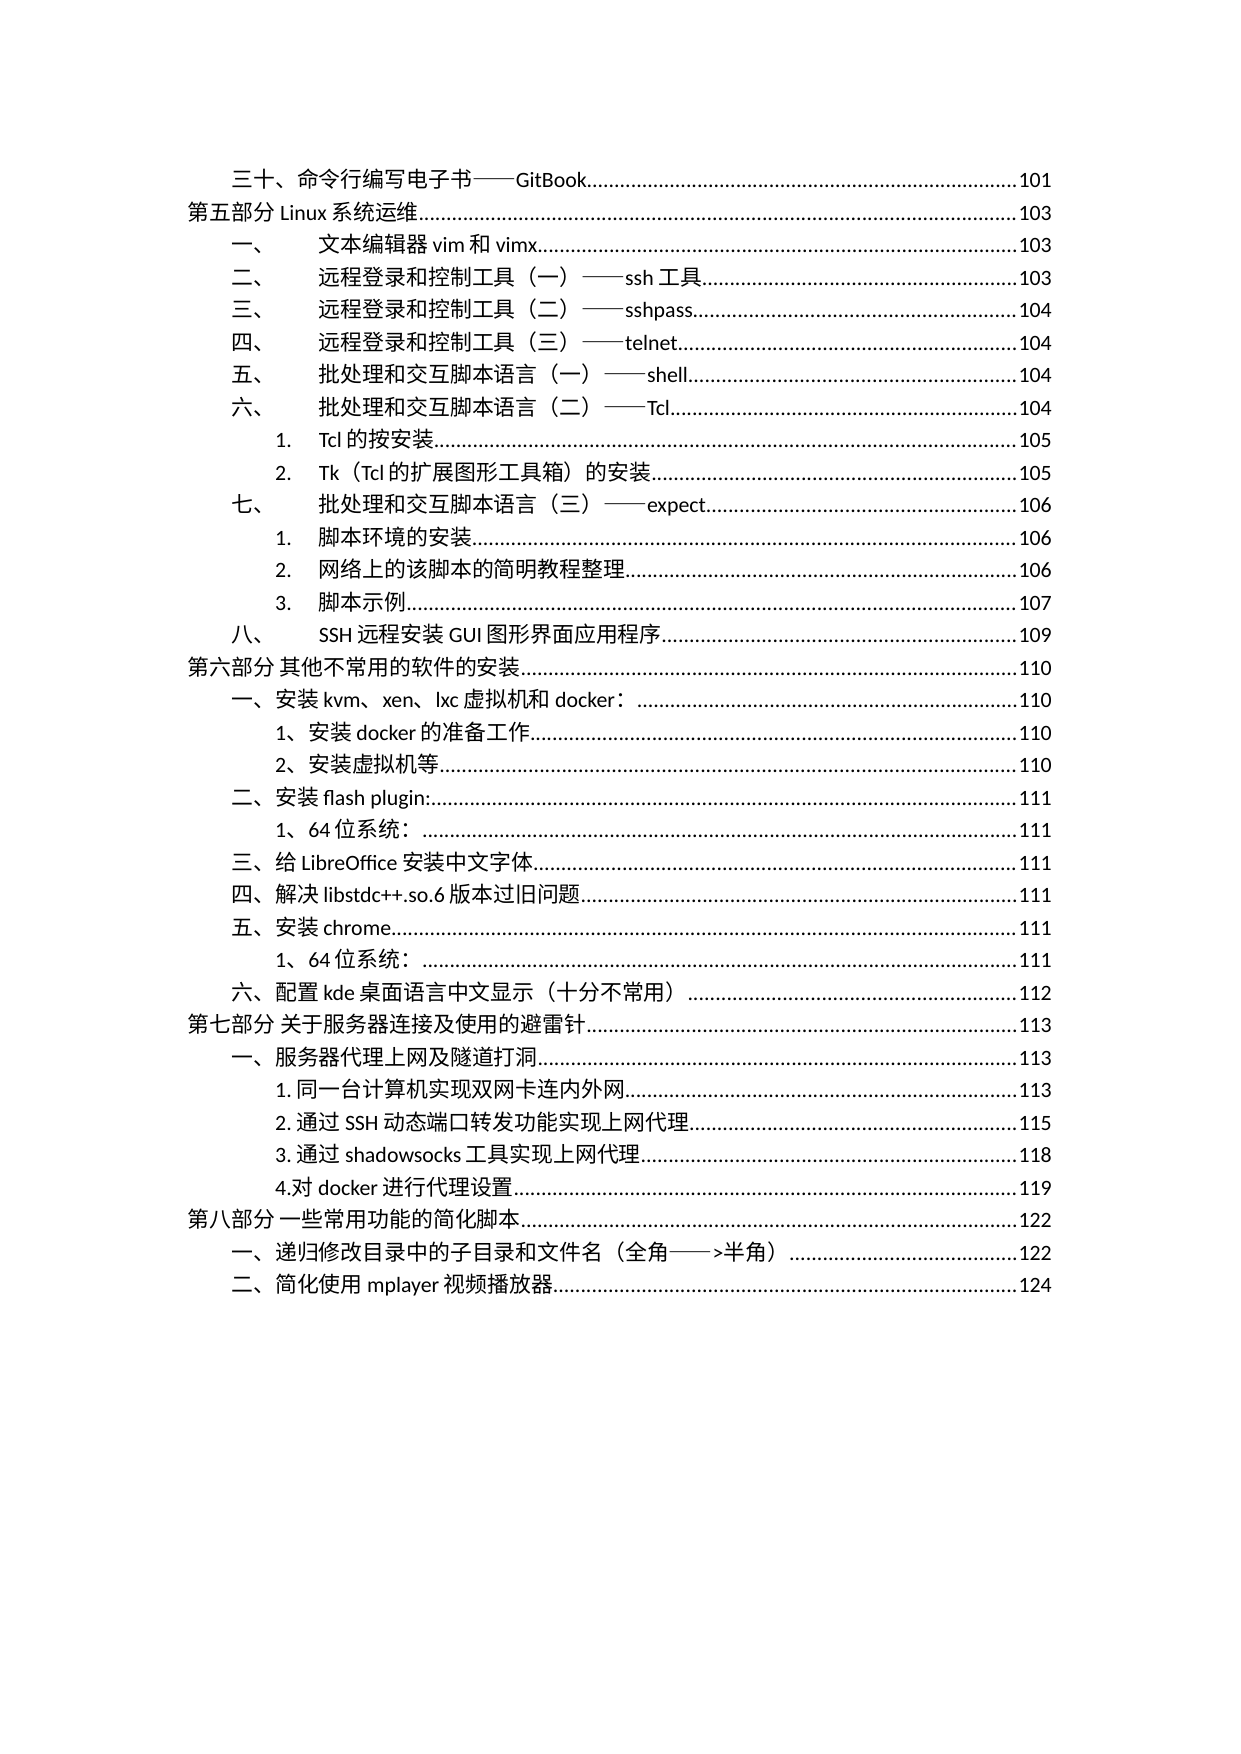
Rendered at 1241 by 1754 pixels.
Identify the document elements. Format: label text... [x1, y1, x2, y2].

text 第五部分 Linux系统运维 103 [187, 194, 1053, 227]
text 1、安装docker的准备工作 110 [275, 714, 1053, 747]
text 2、安装虚拟机等 110 [275, 747, 1053, 779]
text 第六部分 其他不常用的软件的安装 110 [187, 649, 1053, 682]
text 3. 脚本示例 107 [275, 584, 1053, 617]
text 2. 通过SSH动态端口转发功能实现上网代理 115 [275, 1104, 1053, 1137]
text 三、给LibreOffice安装中文字体 111 [231, 844, 1053, 877]
text 六、配置kde桌面语言中文显示（十分不常用） 112 [231, 974, 1053, 1007]
text 四、解决libstdc++.so.6版本过旧问题 111 [231, 877, 1053, 909]
text 五、安装chrome 111 [231, 909, 1053, 942]
text 二、安装flash plugin: 111 [231, 779, 1053, 812]
text 三十、命令行编写电子书——GitBook 101 [231, 162, 1053, 194]
text 一、安装kvm、xen、lxc虚拟机和docker： 110 [231, 682, 1053, 714]
text 四、 远程登录和控制工具（三）——telnet 104 [231, 324, 1053, 357]
text 八、 SSH远程安装GUI图形界面应用程序 109 [231, 617, 1053, 649]
text 三、 远程登录和控制工具（二）——sshpass 104 [231, 292, 1053, 324]
text 3. 通过shadowsocks工具实现上网代理 118 [275, 1137, 1053, 1169]
text 1、64位系统： 111 [275, 942, 1053, 974]
text 1、64位系统： 111 [275, 812, 1053, 844]
text 一、 文本编辑器vim和vimx 103 [231, 227, 1053, 259]
text 2. 网络上的该脚本的简明教程整理 106 [275, 552, 1053, 584]
text 第八部分 一些常用功能的简化脚本 122 [187, 1202, 1053, 1234]
text 一、递归修改目录中的子目录和文件名（全角——>半角） 122 [231, 1234, 1053, 1267]
text 一、服务器代理上网及隧道打洞 113 [231, 1039, 1053, 1072]
text 1. 脚本环境的安装 106 [275, 519, 1053, 552]
text 2. Tk（Tcl的扩展图形工具箱）的安装 105 [275, 454, 1053, 487]
text 1. Tcl的按安装 105 [275, 422, 1053, 454]
text 第七部分 关于服务器连接及使用的避雷针 113 [187, 1007, 1053, 1039]
text 五、 批处理和交互脚本语言（一）——shell 104 [231, 357, 1053, 389]
text 二、简化使用mplayer视频播放器 124 [231, 1267, 1053, 1299]
text 1. 同一台计算机实现双网卡连内外网 113 [275, 1072, 1053, 1104]
text 六、 批处理和交互脚本语言（二）——Tcl 104 [231, 389, 1053, 422]
text 七、 批处理和交互脚本语言（三）——expect 106 [231, 487, 1053, 519]
text 二、 远程登录和控制工具（一）——ssh工具 103 [231, 259, 1053, 292]
text 4.对docker进行代理设置 119 [275, 1169, 1053, 1202]
